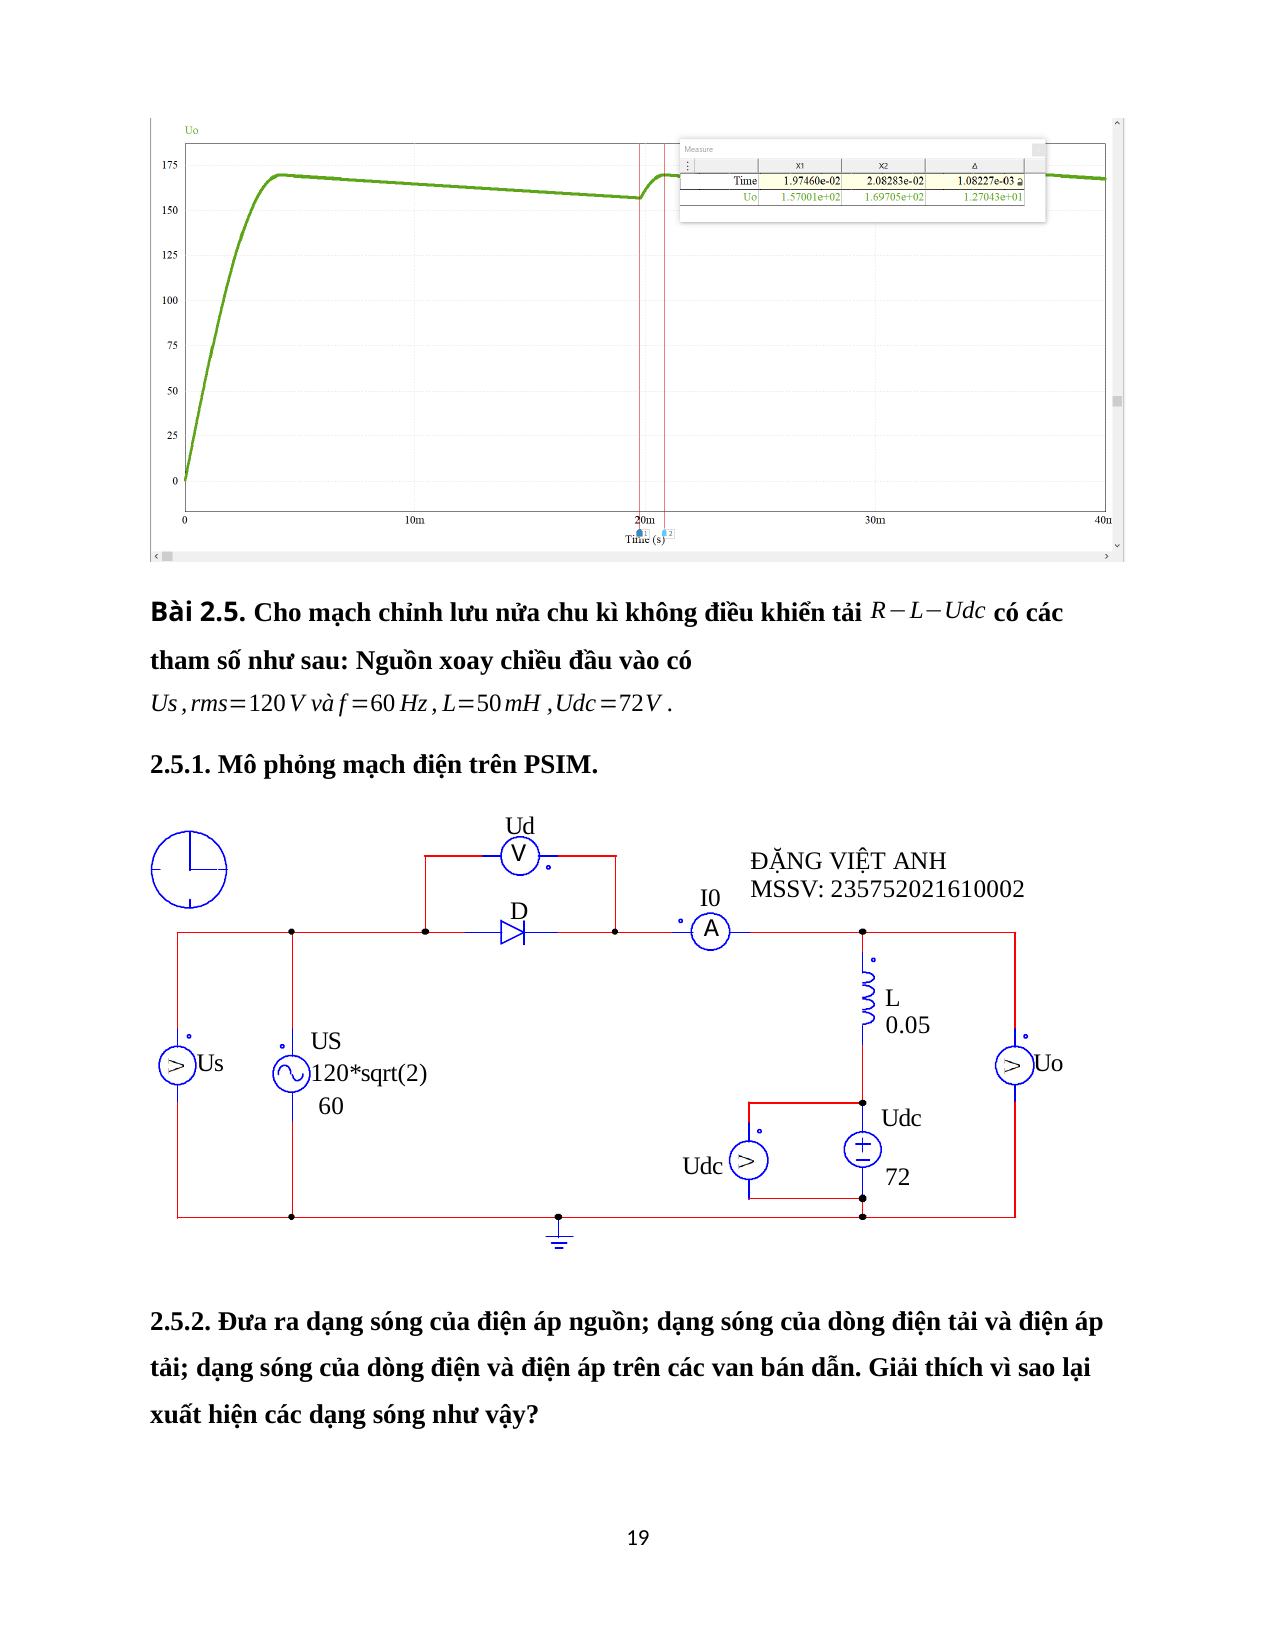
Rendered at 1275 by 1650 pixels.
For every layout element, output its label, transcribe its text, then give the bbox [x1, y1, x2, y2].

picture [150, 118, 1125, 562]
text Bài 2.5. Cho mạch chỉnh lưu nửa chu kì không điều khiển tải có các tham số như sau: Nguồn xoay chiều đầu vào có [150, 592, 1125, 718]
text 2.5.2. Đưa ra dạng sóng của điện áp nguồn; dạng sóng của dòng điện tải và điện áp tải; dạng sóng của dòng điện và điện áp trên các van bán dẫn. Giải thích vì sao lại xuất hiện các dạng sóng như vậy? [150, 1305, 1125, 1429]
text 2.5.1. Mô phỏng mạch điện trên PSIM. [150, 748, 1125, 779]
